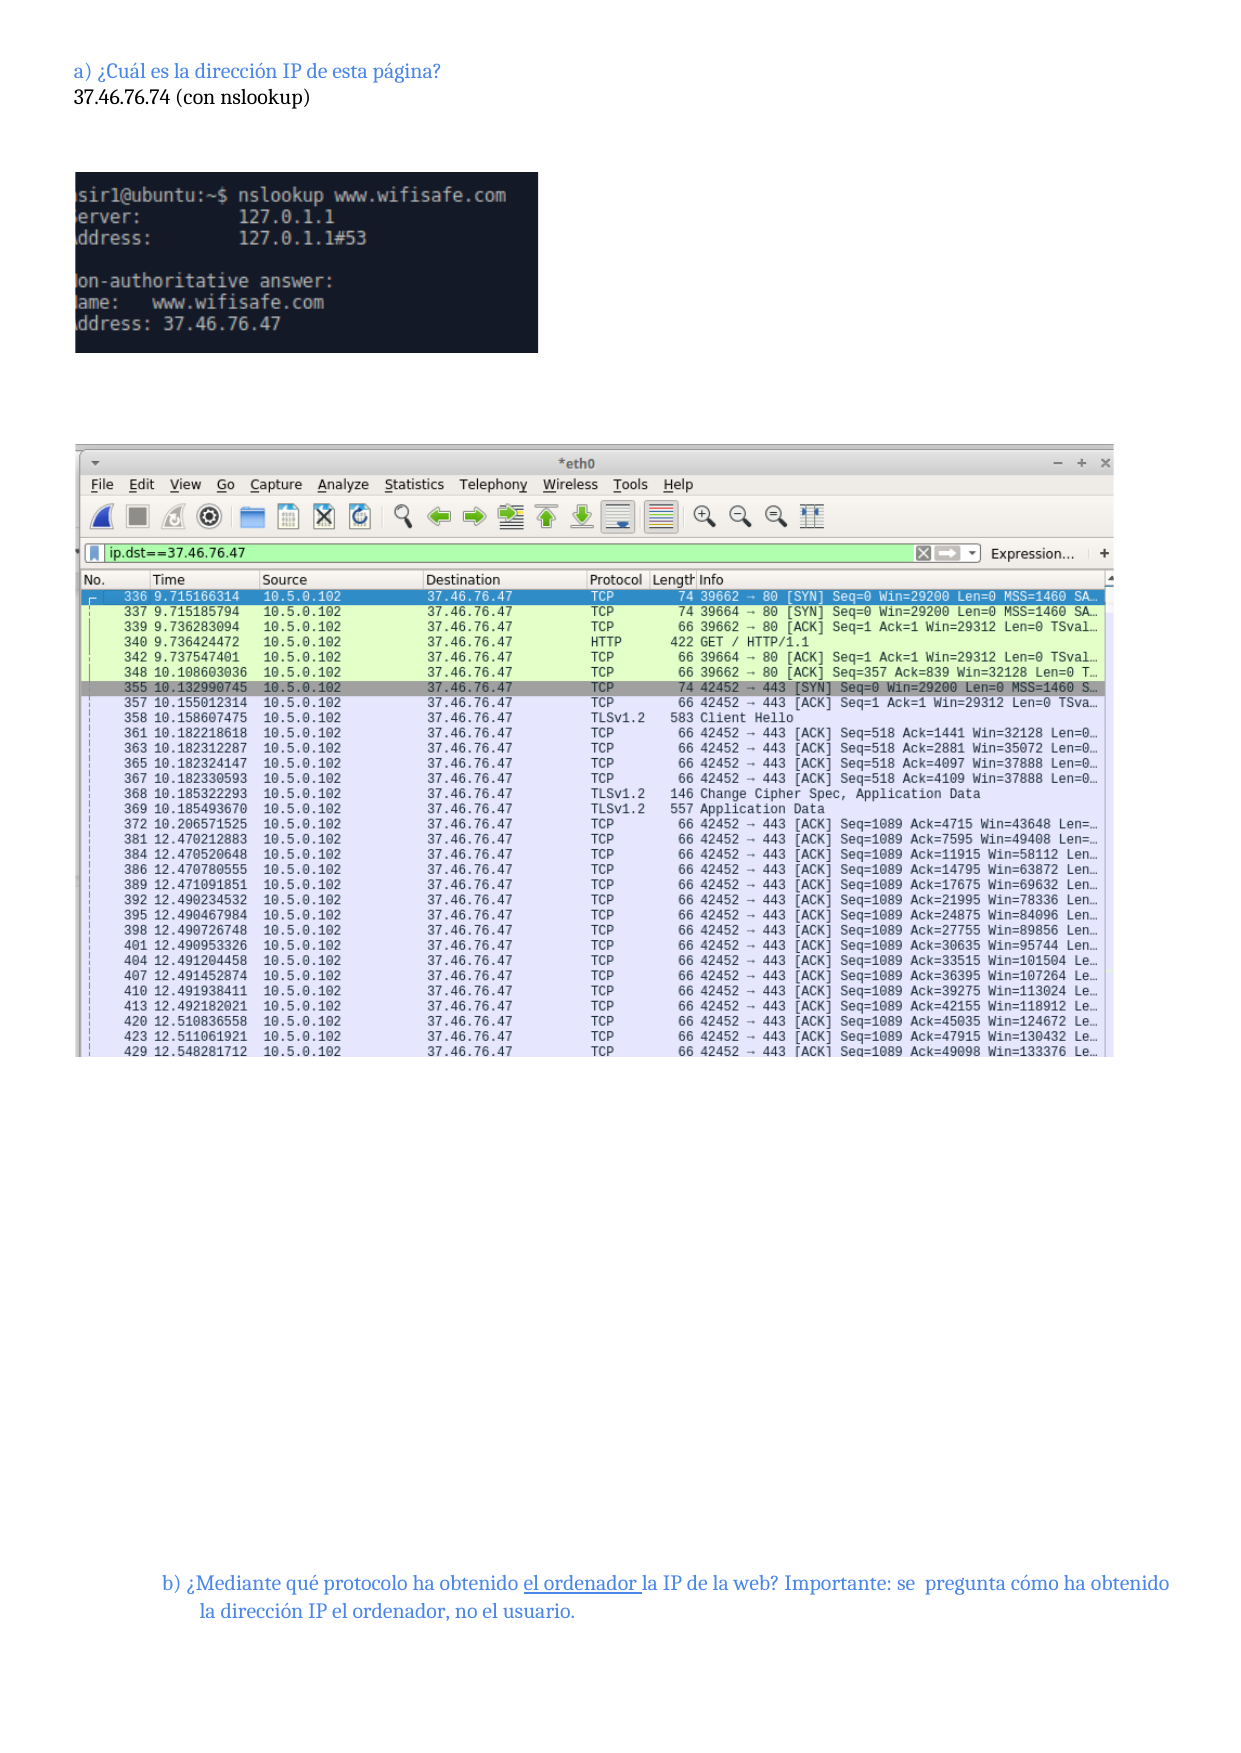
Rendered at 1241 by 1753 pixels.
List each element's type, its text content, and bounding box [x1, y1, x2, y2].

text 37.46.76.74 (con nslookup) [74, 85, 1181, 110]
picture [75, 172, 539, 353]
text b) ¿Mediante qué protocolo ha obtenido el ordenador la IP de la web? Importante: se pregunta cómo ha obtenido la dirección IP el ordenador, no el usuario. [162, 1571, 1181, 1624]
picture [75, 444, 1114, 1057]
text a) ¿Cuál es la dirección IP de esta página? [74, 58, 1181, 84]
